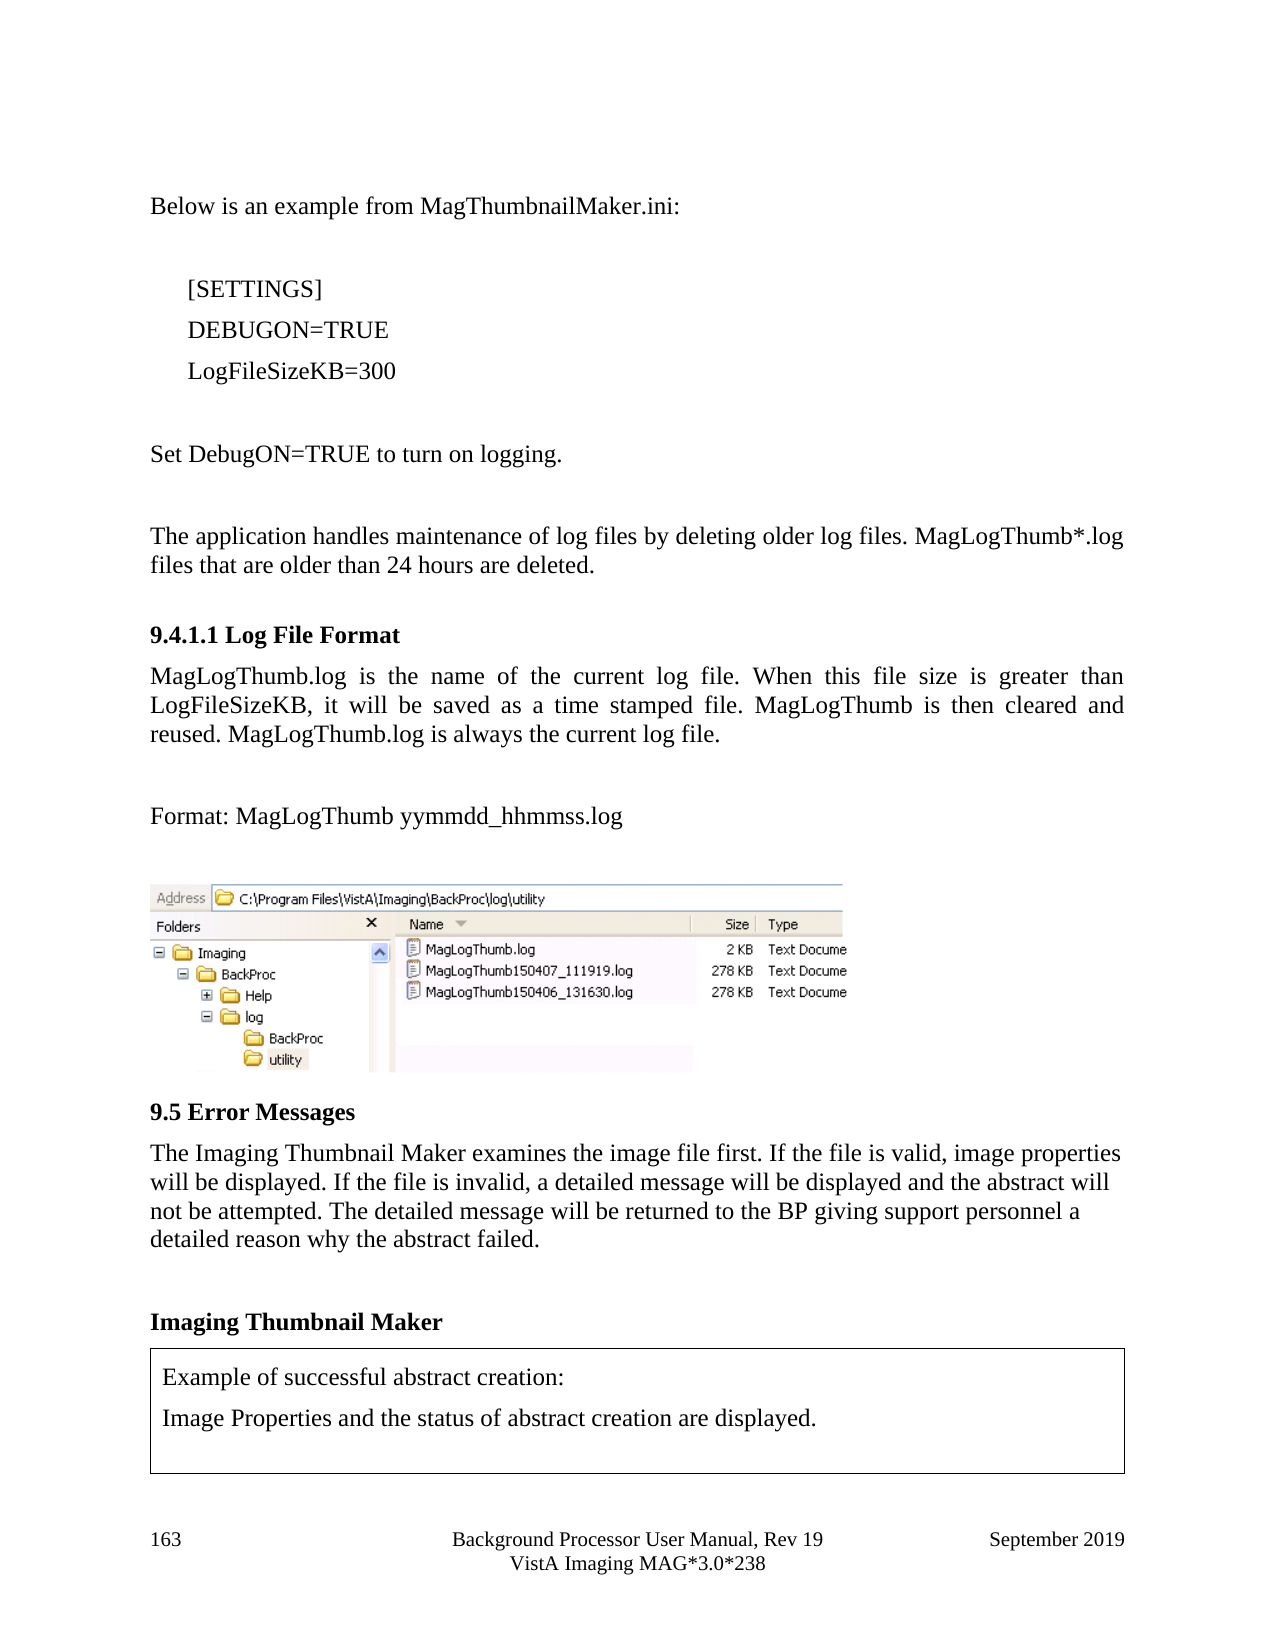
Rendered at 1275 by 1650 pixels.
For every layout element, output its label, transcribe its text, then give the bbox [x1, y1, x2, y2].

text LogFileSizeKB=300 [187, 356, 1125, 385]
text The application handles maintenance of log files by deleting older log files. MagLogThumb*.log files that are older than 24 hours are deleted. [150, 521, 1125, 579]
text MagLogThumb.log is the name of the current log file. When this file size is greater than LogFileSizeKB, it will be saved as a time stamped file. MagLogThumb is then cleared and reused. MagLogThumb.log is always the current log file. [150, 661, 1125, 747]
text [SETTINGS] [187, 274, 1125, 302]
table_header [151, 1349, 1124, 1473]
text Imaging Thumbnail Maker [150, 1307, 1125, 1336]
subtitle 9.4.1.1 Log File Format [150, 620, 1125, 649]
subtitle 9.5 Error Messages [150, 1097, 1125, 1126]
picture [150, 883, 853, 1085]
text Format: MagLogThumb yymmdd_hhmmss.log [150, 801, 1125, 830]
text The Imaging Thumbnail Maker examines the image file first. If the file is valid, image properties will be displayed. If the file is invalid, a detailed message will be displayed and the abstract will not be attempted. The detailed message will be returned to the BP giving support personnel a detailed reason why the abstract failed. [150, 1138, 1125, 1253]
text Below is an example from MagThumbnailMaker.ini: [150, 191, 1125, 220]
text DEBUGON=TRUE [187, 315, 1125, 344]
text Set DebugON=TRUE to turn on logging. [150, 439, 1125, 467]
